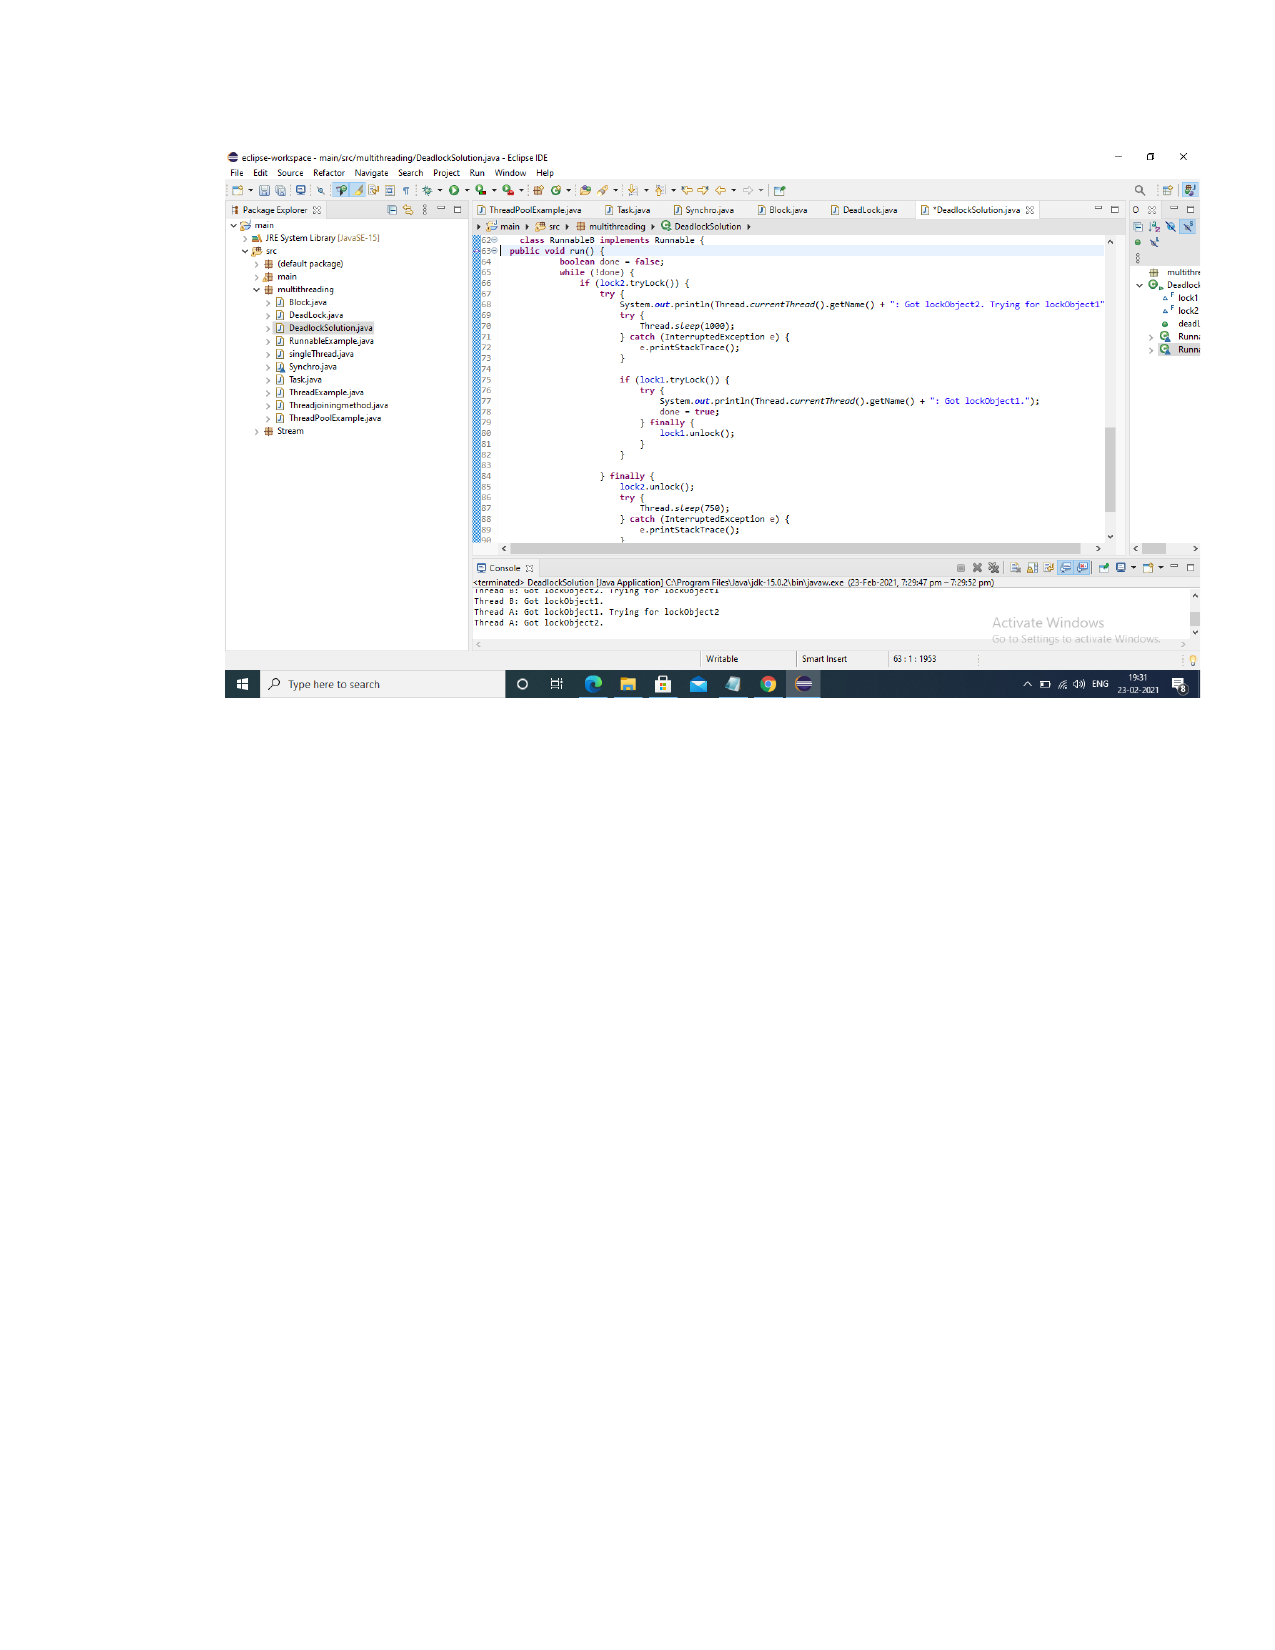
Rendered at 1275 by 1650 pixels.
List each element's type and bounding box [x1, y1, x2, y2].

picture [225, 150, 1200, 698]
